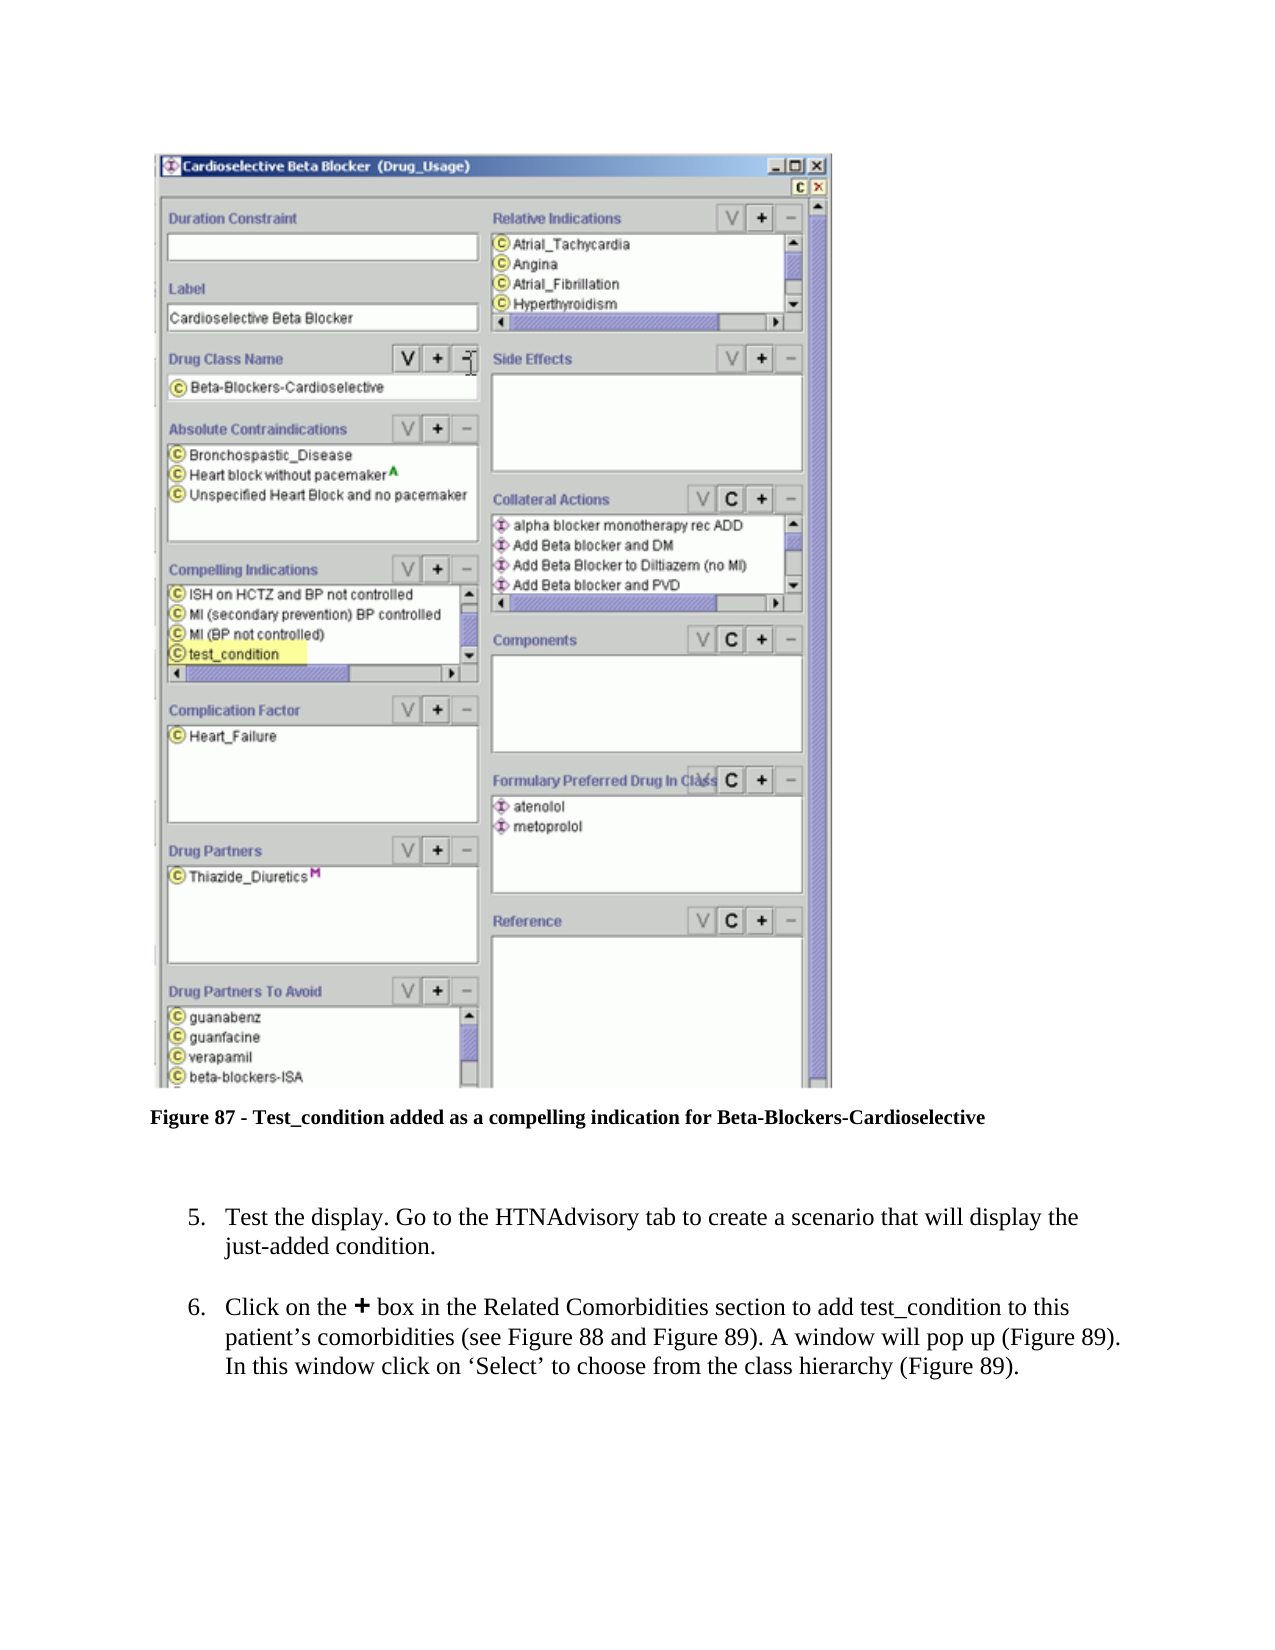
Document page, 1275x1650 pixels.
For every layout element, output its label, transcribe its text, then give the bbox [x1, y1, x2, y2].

list Test the display. Go to the HTNAdvisory tab to create a scenario that will display the just-added condition. [187, 1202, 1125, 1260]
picture [150, 150, 833, 1093]
